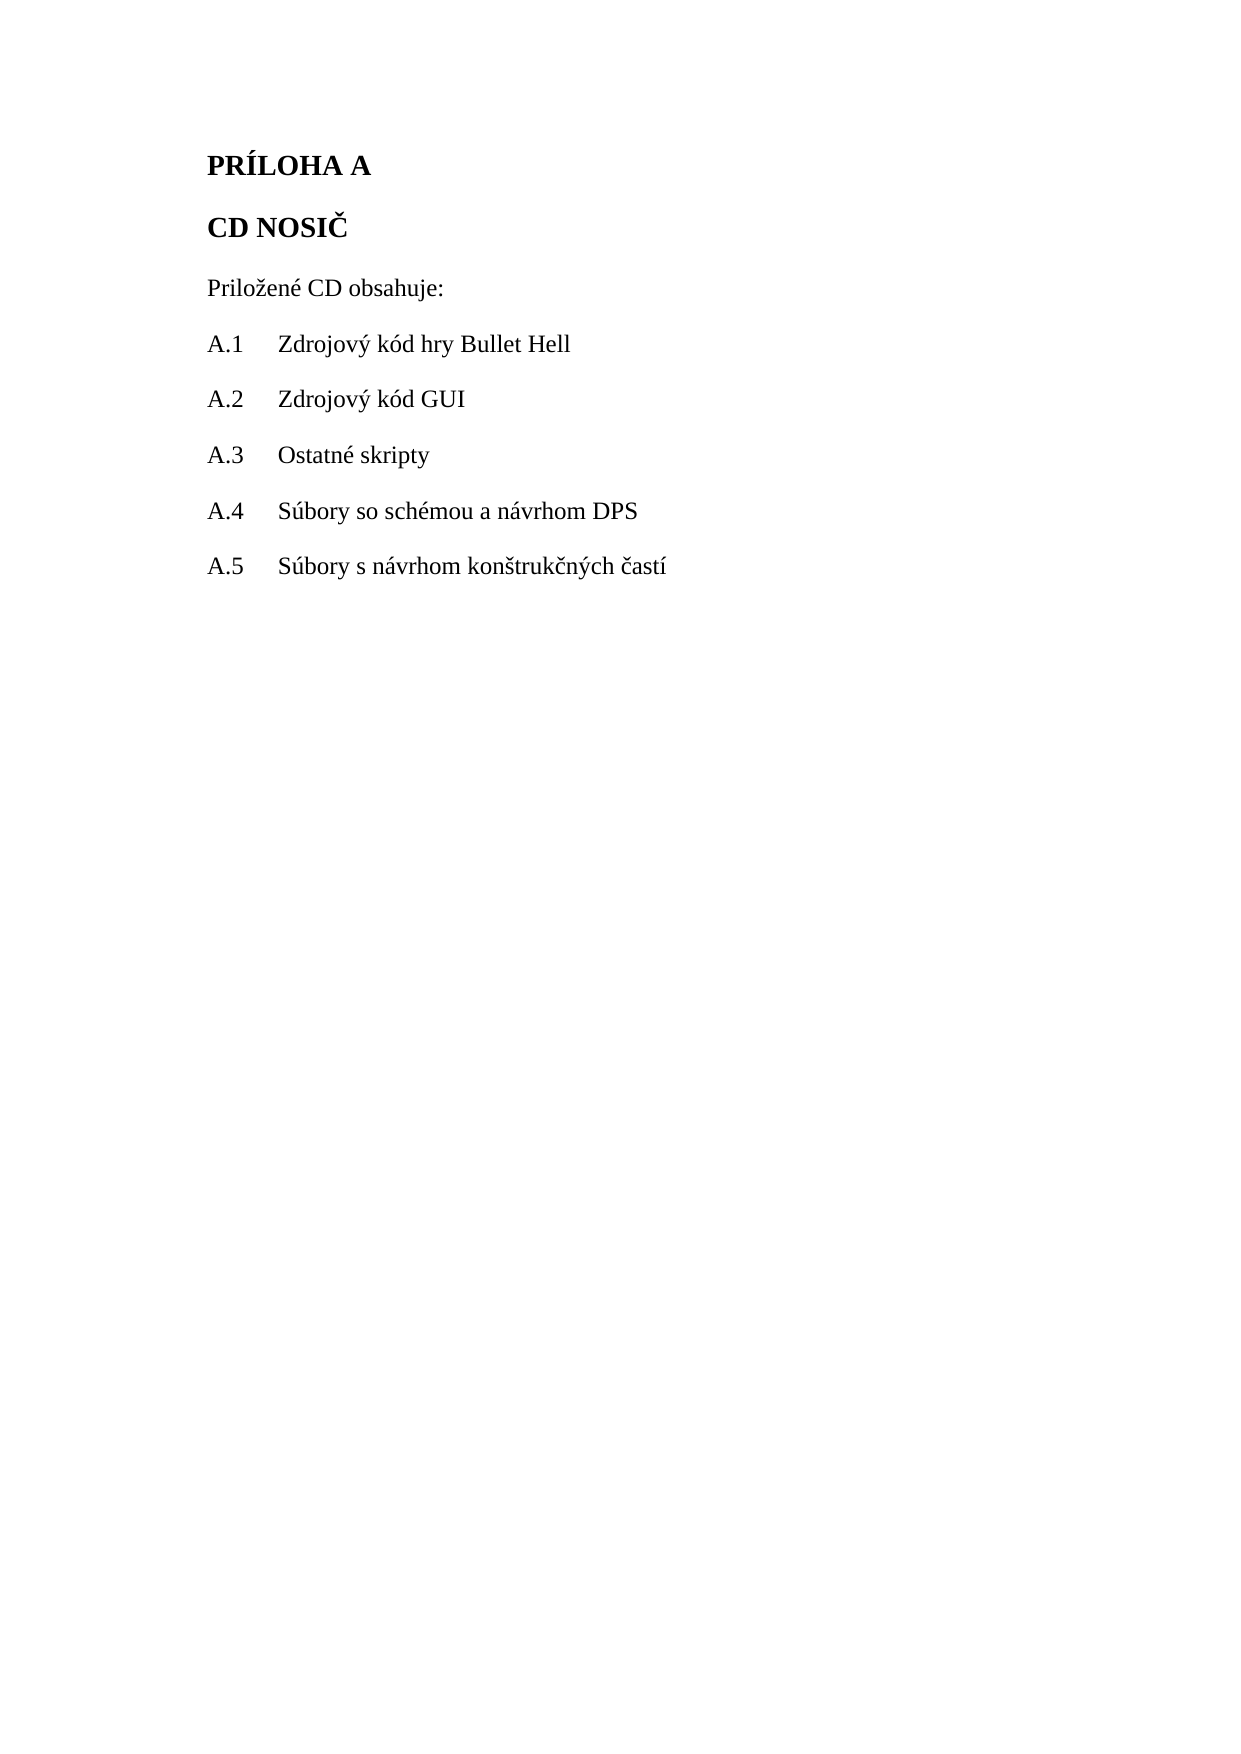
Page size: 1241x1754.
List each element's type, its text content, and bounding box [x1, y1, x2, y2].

text A.4 Súbory so schémou a návrhom DPS [207, 496, 1092, 524]
text PRÍLOHA A [207, 148, 1092, 181]
text A.1 Zdrojový kód hry Bullet Hell [207, 329, 1092, 358]
text CD NOSIČ [207, 211, 1092, 244]
text A.3 Ostatné skripty [207, 440, 1092, 469]
text A.2 Zdrojový kód GUI [207, 384, 1092, 413]
text A.5 Súbory s návrhom konštrukčných častí [207, 551, 1092, 580]
text Priložené CD obsahuje: [207, 273, 1092, 302]
